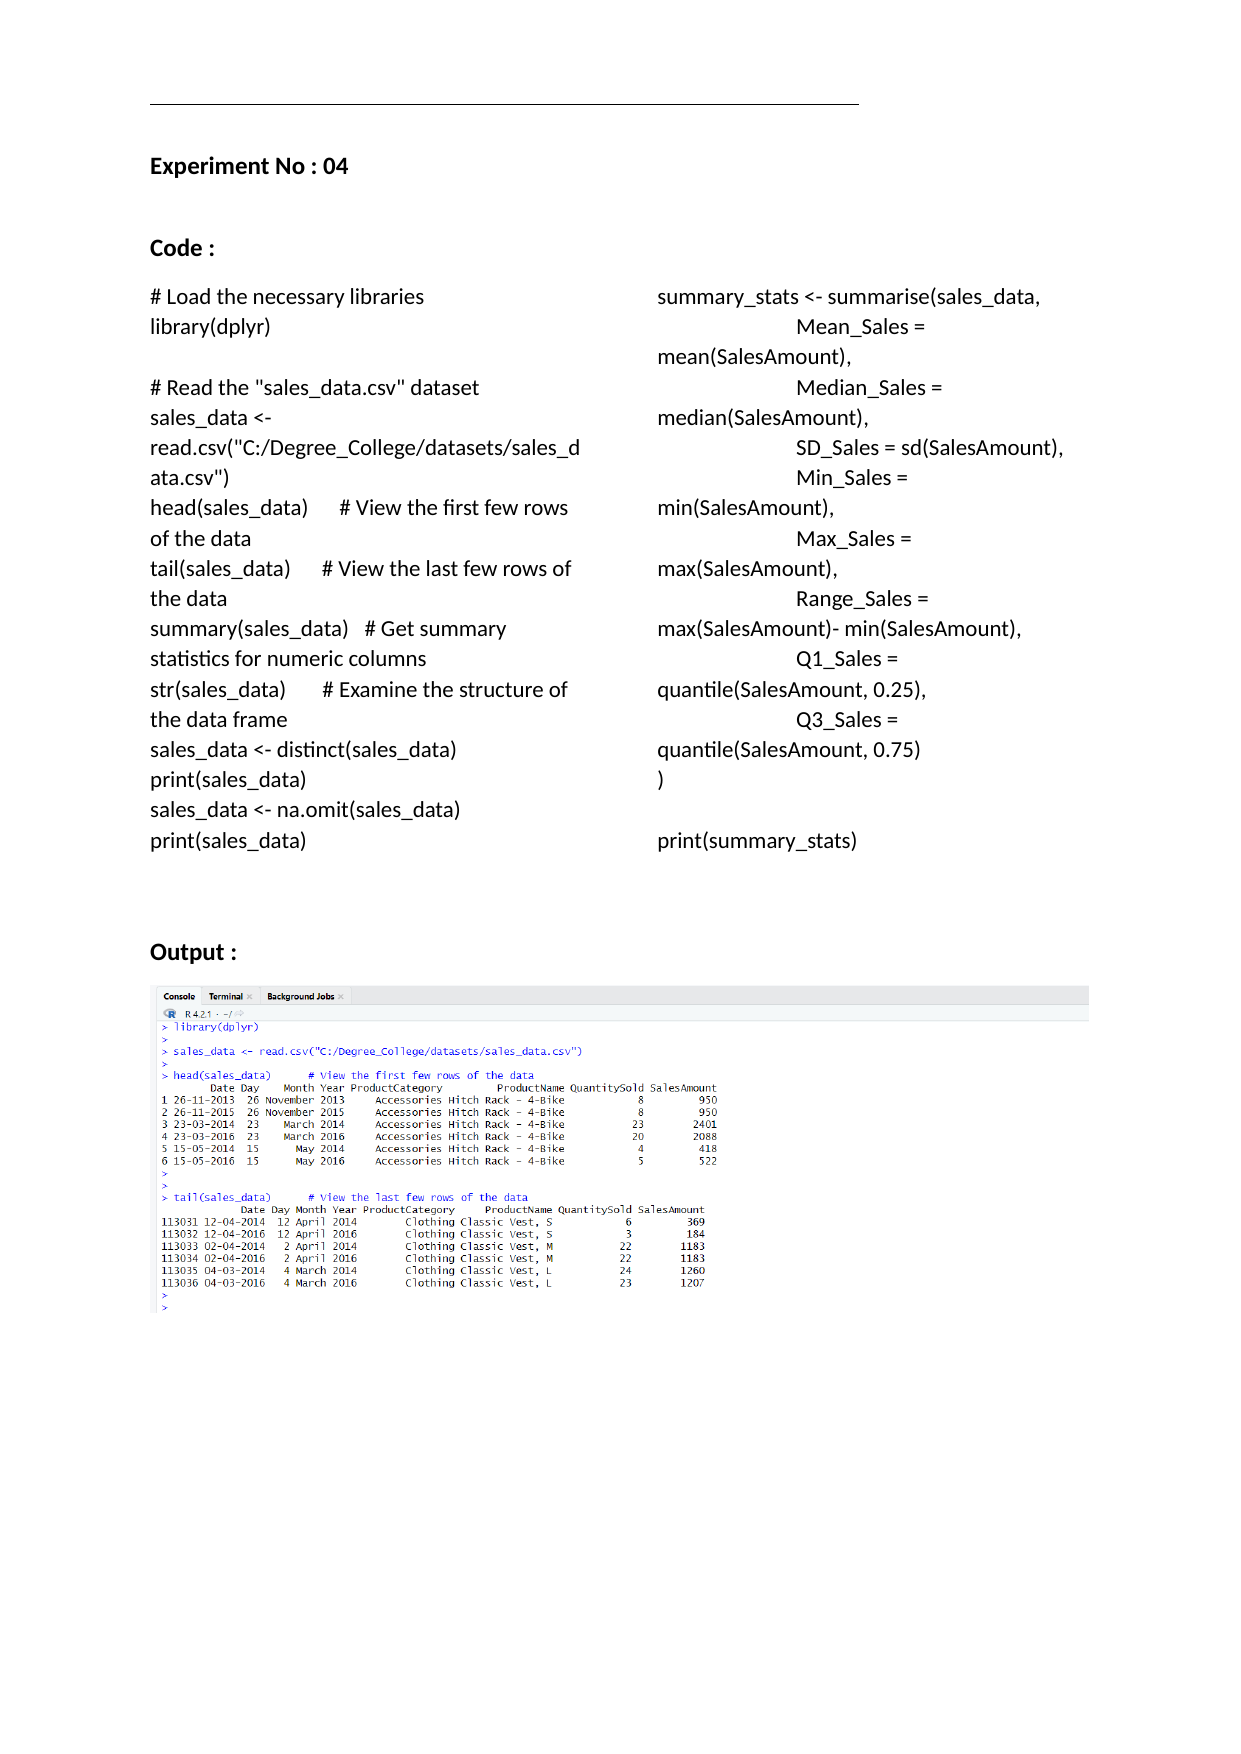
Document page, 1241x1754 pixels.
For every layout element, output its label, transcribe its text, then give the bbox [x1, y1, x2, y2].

text Max_Sales = max(SalesAmount), [657, 524, 1090, 582]
text Q3_Sales = quantile(SalesAmount, 0.75) [657, 705, 1090, 763]
text summary(sales_data) # Get summary statistics for numeric columns [150, 614, 583, 673]
text sales_data <- distinct(sales_data) [150, 735, 583, 763]
text Mean_Sales = mean(SalesAmount), [657, 312, 1090, 371]
text print(summary_stats) [657, 826, 1090, 854]
text sales_data <- na.omit(sales_data) [150, 796, 583, 824]
text print(sales_data) [150, 765, 583, 793]
text str(sales_data) # Examine the structure of the data frame [150, 675, 583, 733]
text Range_Sales = max(SalesAmount)- min(SalesAmount), [657, 584, 1090, 642]
text ) [657, 765, 1090, 793]
text Median_Sales = median(SalesAmount), [657, 373, 1090, 431]
text print(sales_data) [150, 826, 583, 854]
text # Read the "sales_data.csv" dataset [150, 373, 583, 401]
text SD_Sales = sd(SalesAmount), [657, 433, 1090, 461]
text Experiment No : 04 [150, 150, 1090, 181]
picture [150, 985, 1089, 1313]
text Q1_Sales = quantile(SalesAmount, 0.25), [657, 644, 1090, 703]
text # Load the necessary libraries [150, 282, 583, 310]
text tail(sales_data) # View the last few rows of the data [150, 554, 583, 612]
text head(sales_data) # View the first few rows of the data [150, 493, 583, 552]
text Code : [150, 232, 1090, 263]
text library(dplyr) [150, 312, 583, 340]
text Min_Sales = min(SalesAmount), [657, 463, 1090, 522]
text sales_data <- read.csv("C:/Degree_College/datasets/sales_data.csv") [150, 403, 583, 491]
text Output : [150, 936, 1090, 966]
text summary_stats <- summarise(sales_data, [657, 282, 1090, 310]
